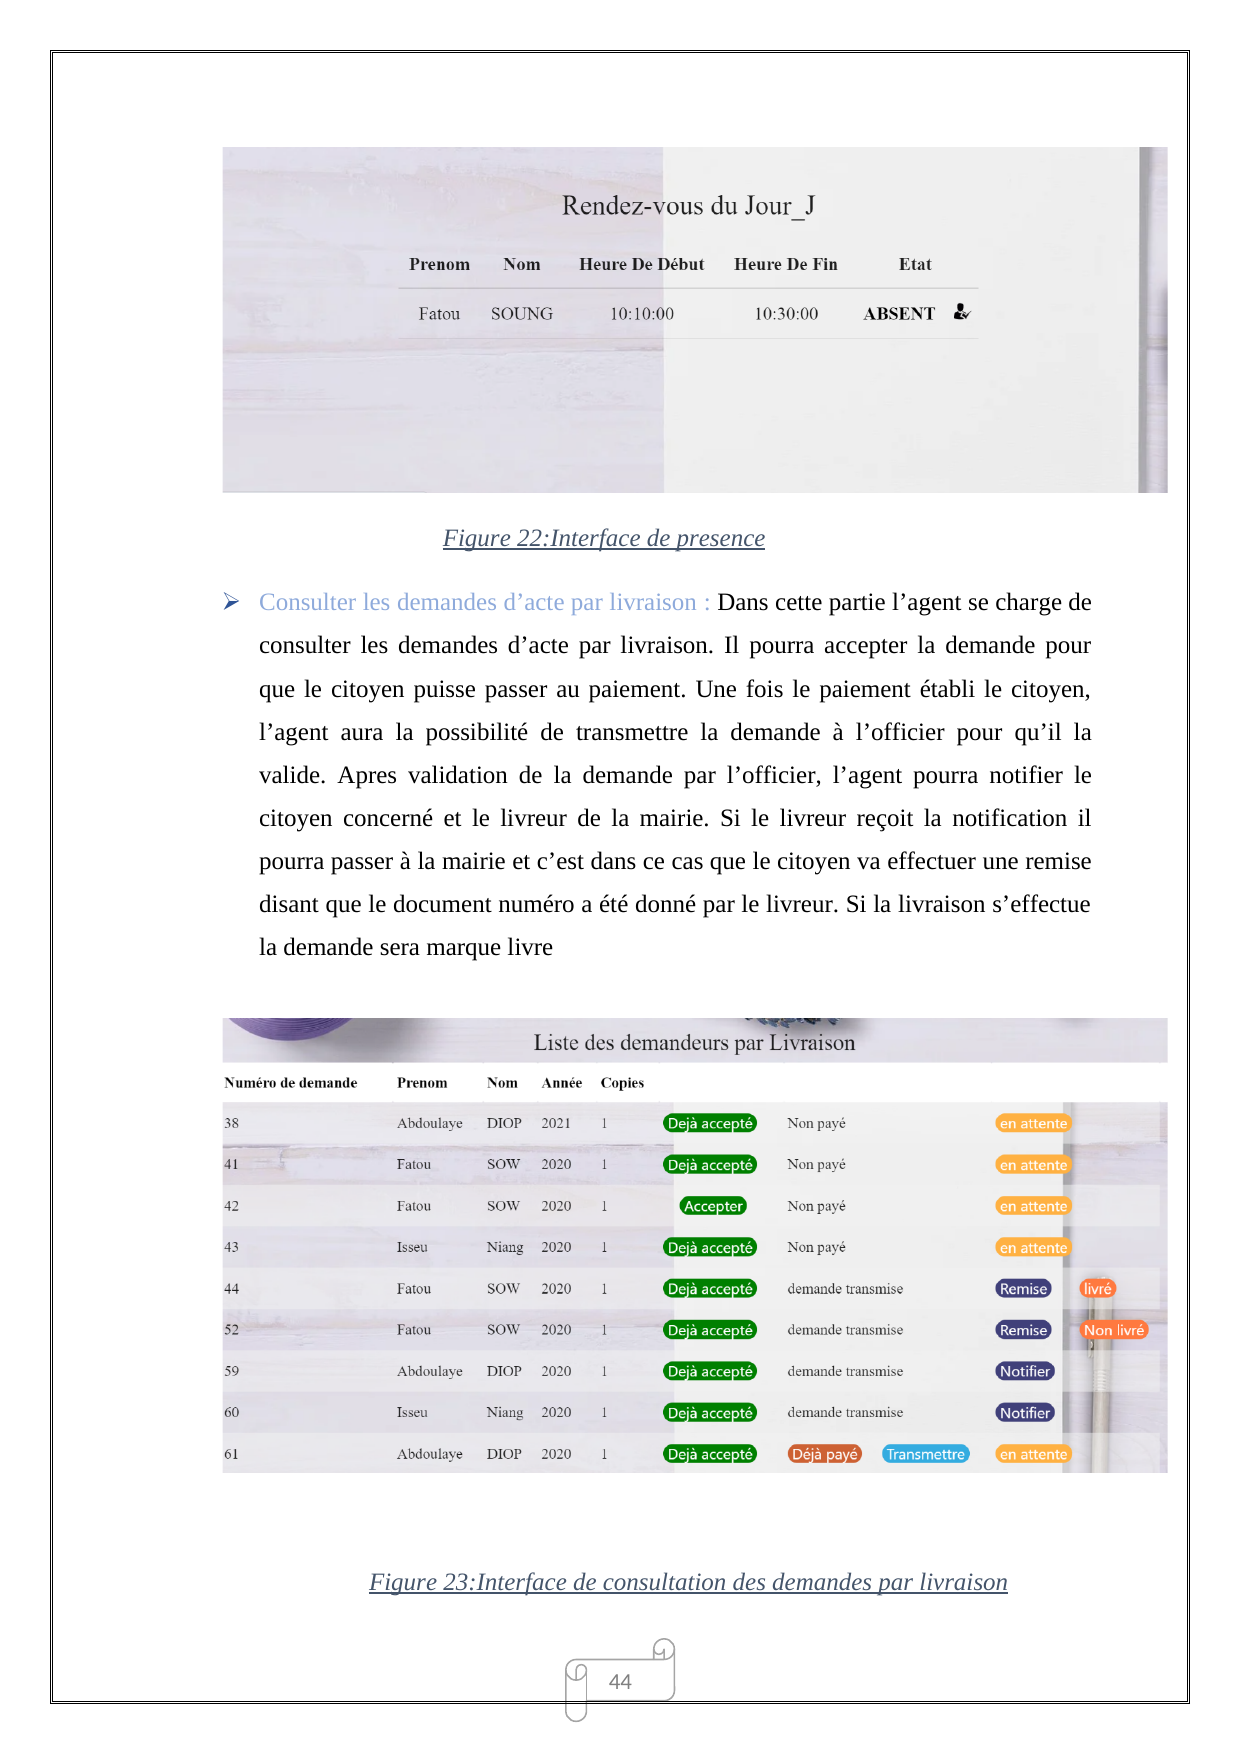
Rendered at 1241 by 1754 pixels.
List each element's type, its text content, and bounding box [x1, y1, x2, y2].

picture [222, 1018, 1168, 1473]
picture [222, 147, 1168, 493]
list Consulter les demandes d’acte par livraison : Dans cette partie l’agent se charge de consulter les demandes d’acte par livraison. Il pourra accepter la demande pour que le citoyen puisse passer au paiement. Une fois le paiement établi le citoyen, l’agent aura la possibilité de transmettre la demande à l’officier pour qu’il la valide. Apres validation de la demande par l’officier, l’agent pourra notifier le citoyen concerné et le livreur de la mairie. Si le livreur reçoit la notification il pourra passer à la mairie et c’est dans ce cas que le citoyen va effectuer une remise disant que le document numéro a été donné par le livreur. Si la livraison s’effectue la demande sera marque livre [221, 587, 1093, 961]
